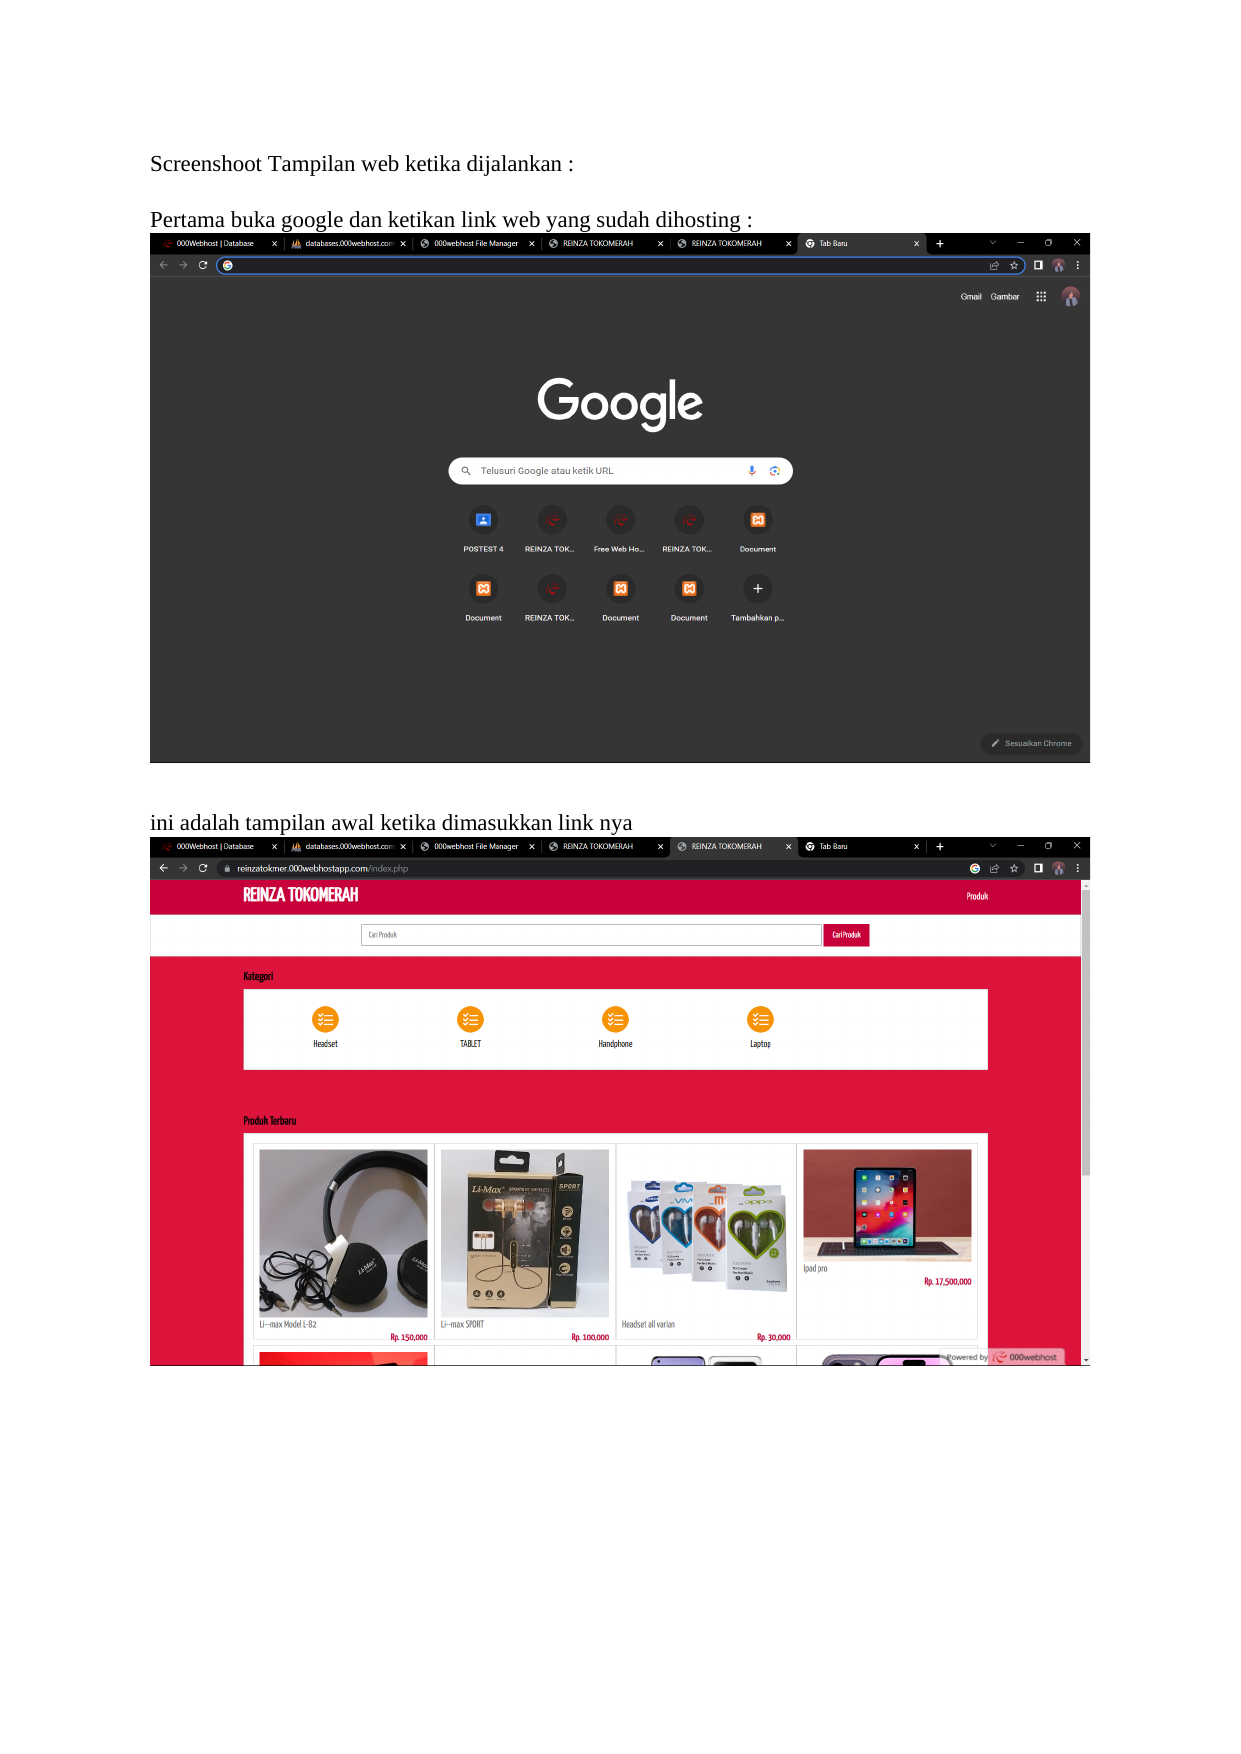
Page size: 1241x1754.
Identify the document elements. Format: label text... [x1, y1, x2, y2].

picture [150, 233, 1091, 763]
text ini adalah tampilan awal ketika dimasukkan link nya [150, 781, 1090, 837]
text Screenshoot Tampilan web ketika dijalankan : Pertama buka google dan ketikan link web yang sudah dihosting : [150, 150, 1090, 233]
picture [150, 837, 1091, 1366]
